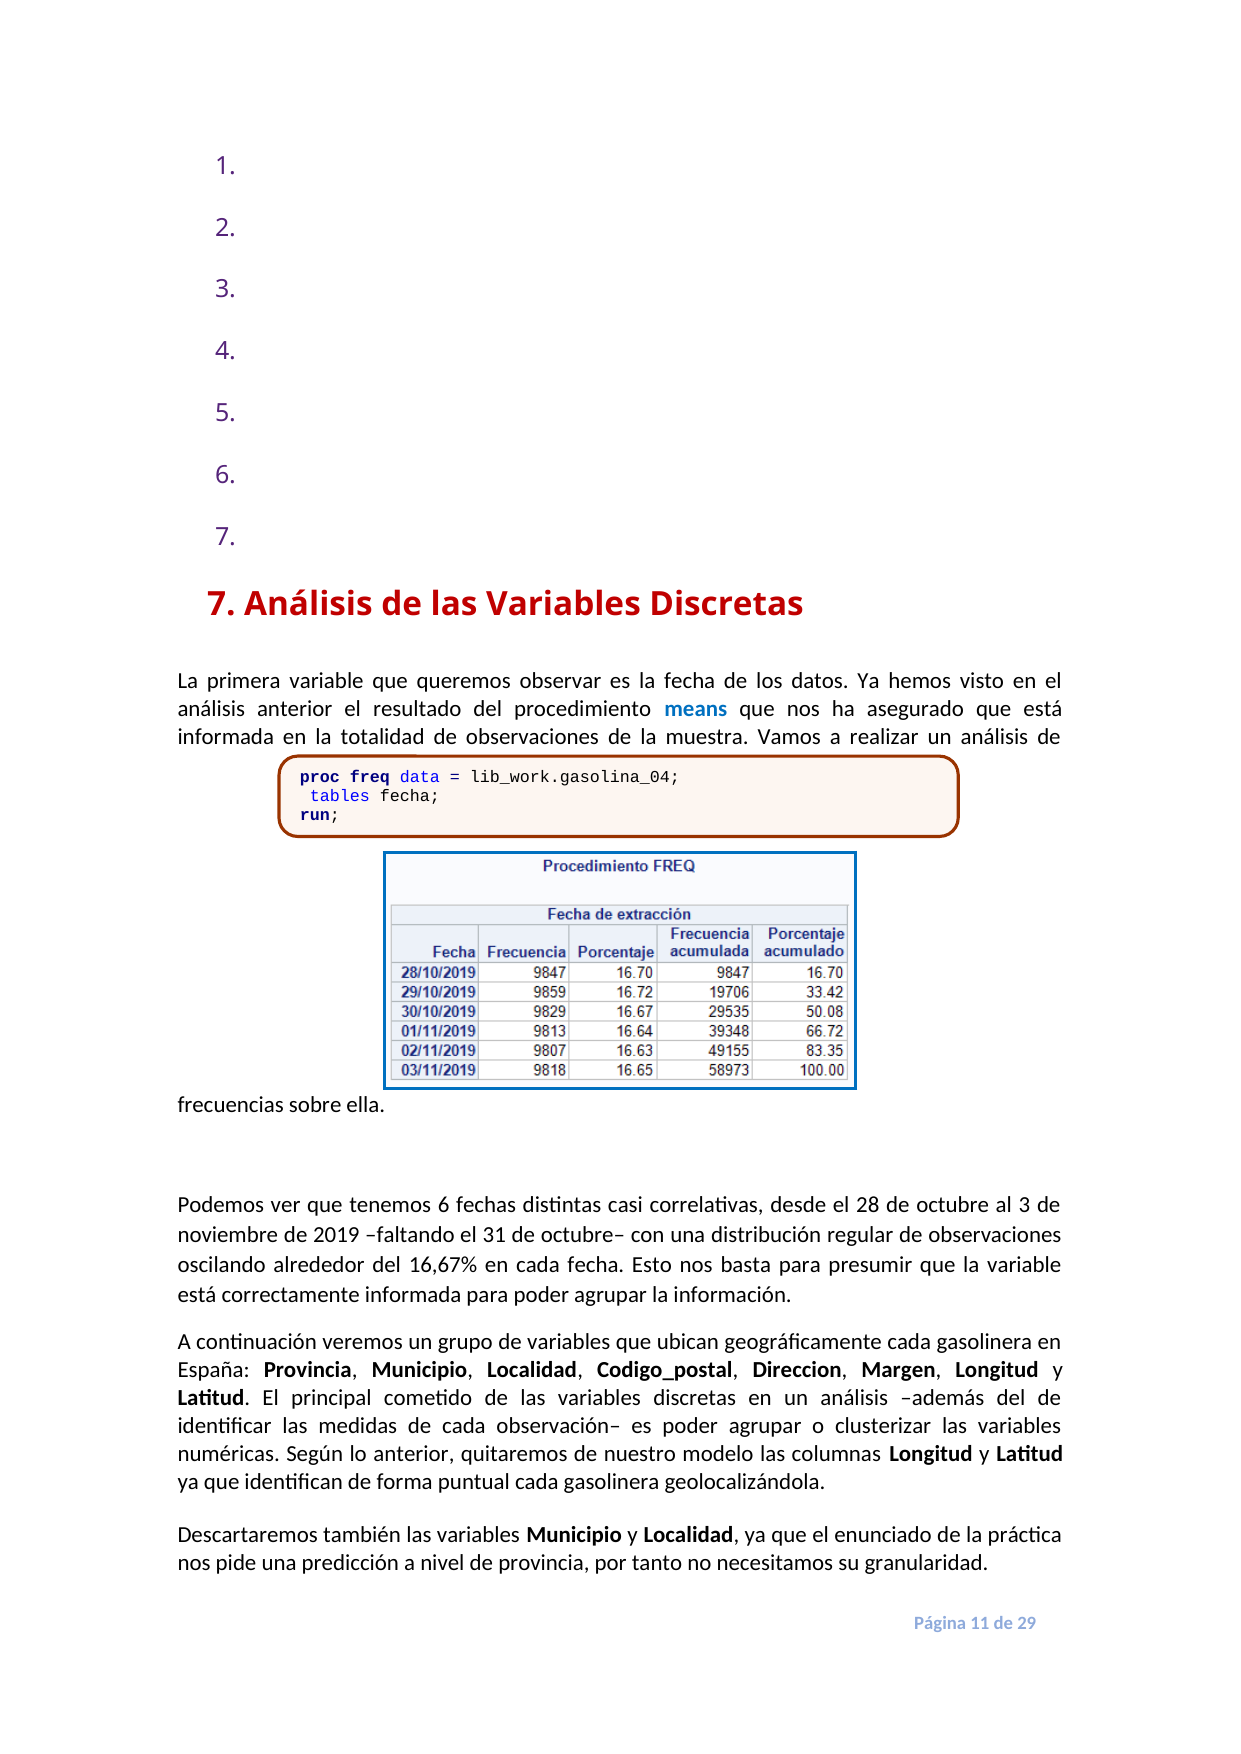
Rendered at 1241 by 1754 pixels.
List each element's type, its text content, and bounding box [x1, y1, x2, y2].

subtitle Análisis de las Variables Discretas [207, 580, 1063, 625]
text A continuación veremos un grupo de variables que ubican geográficamente cada gasolinera en España: Provincia, Municipio, Localidad, Codigo_postal, Direccion, Margen, Longitud y Latitud. El principal cometido de las variables discretas en un análisis –además del de identificar las medidas de cada observación– es poder agrupar o clusterizar las variables numéricas. Según lo anterior, quitaremos de nuestro modelo las columnas Longitud y Latitud ya que identifican de forma puntual cada gasolinera geolocalizándola. [177, 1327, 1063, 1495]
text Podemos ver que tenemos 6 fechas distintas casi correlativas, desde el 28 de octubre al 3 de noviembre de 2019 –faltando el 31 de octubre– con una distribución regular de observaciones oscilando alrededor del 16,67% en cada fecha. Esto nos basta para presumir que la variable está correctamente informada para poder agrupar la información. [177, 1190, 1063, 1308]
picture [386, 854, 854, 1087]
text Descartaremos también las variables Municipio y Localidad, ya que el enunciado de la práctica nos pide una predicción a nivel de provincia, por tanto no necesitamos su granularidad. [177, 1520, 1063, 1576]
